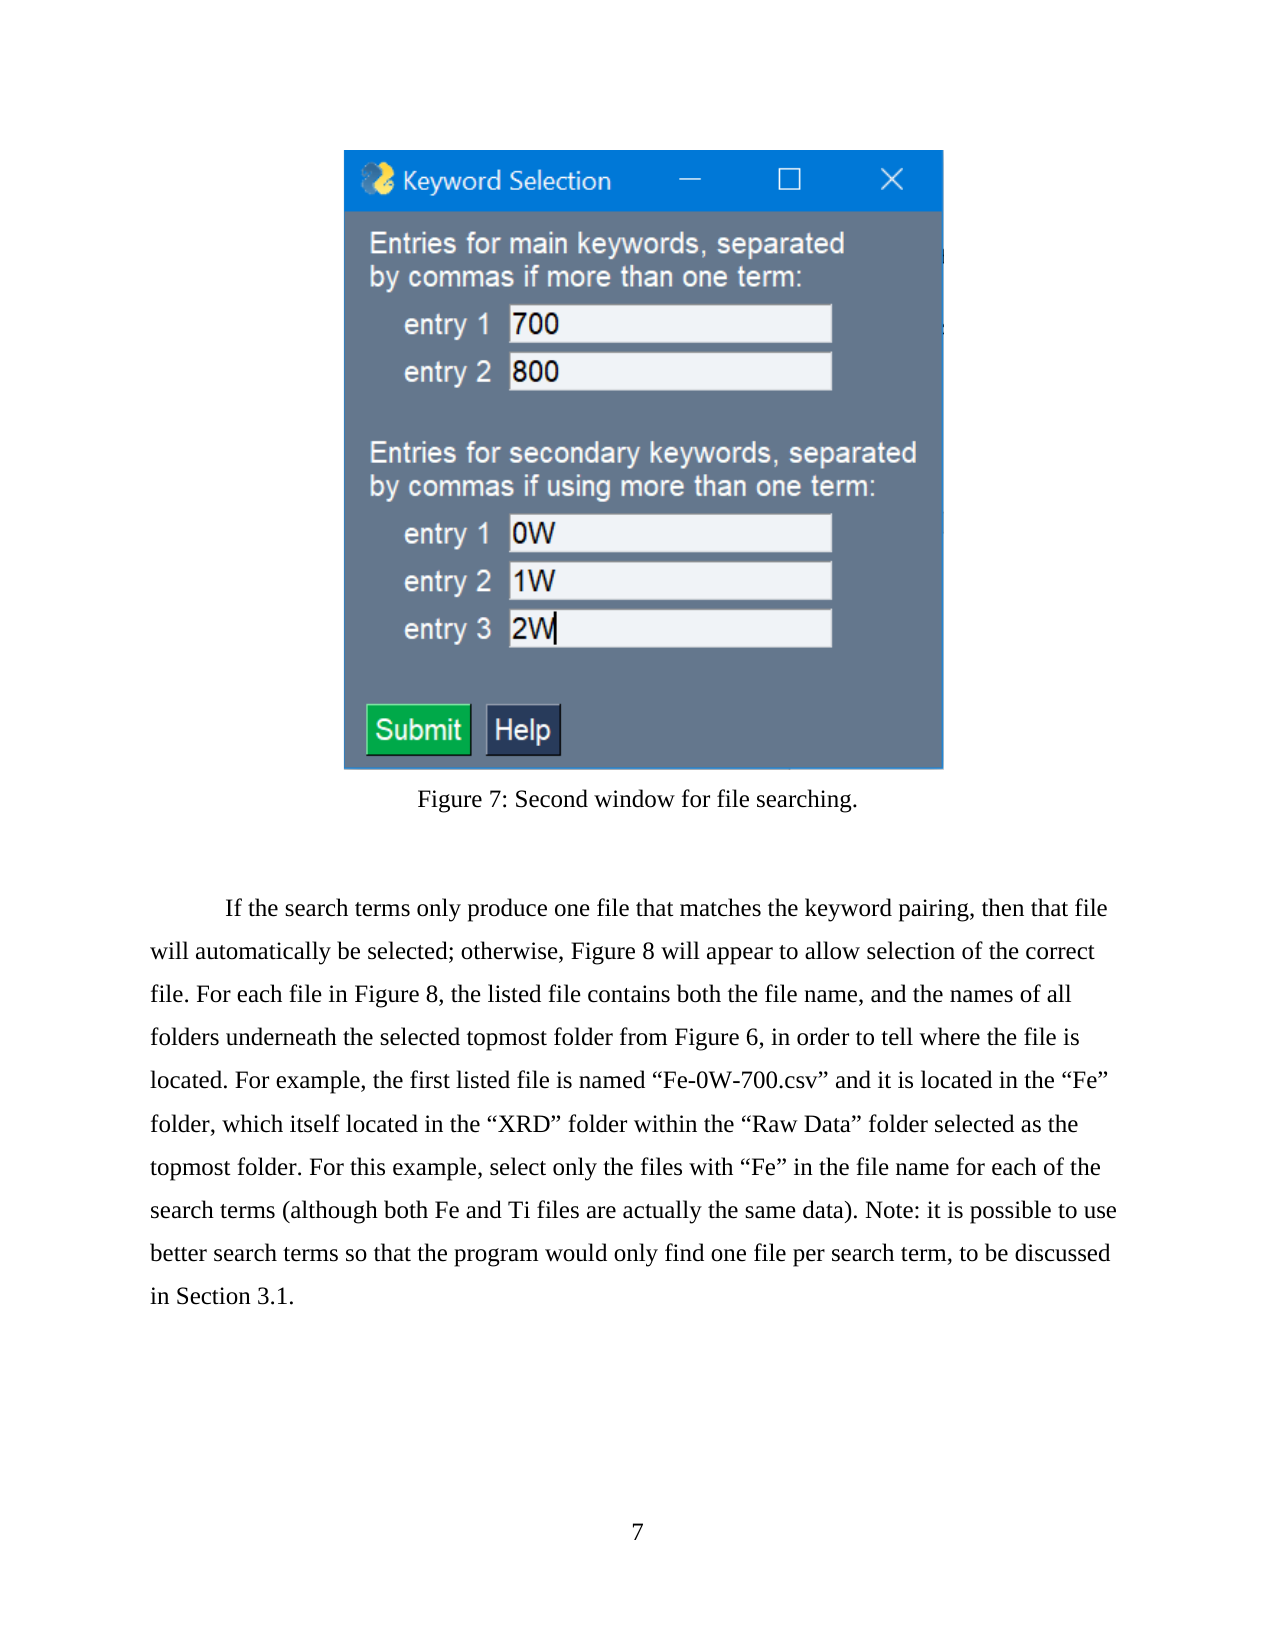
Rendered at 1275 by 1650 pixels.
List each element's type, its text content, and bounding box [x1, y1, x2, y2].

picture [343, 150, 944, 770]
